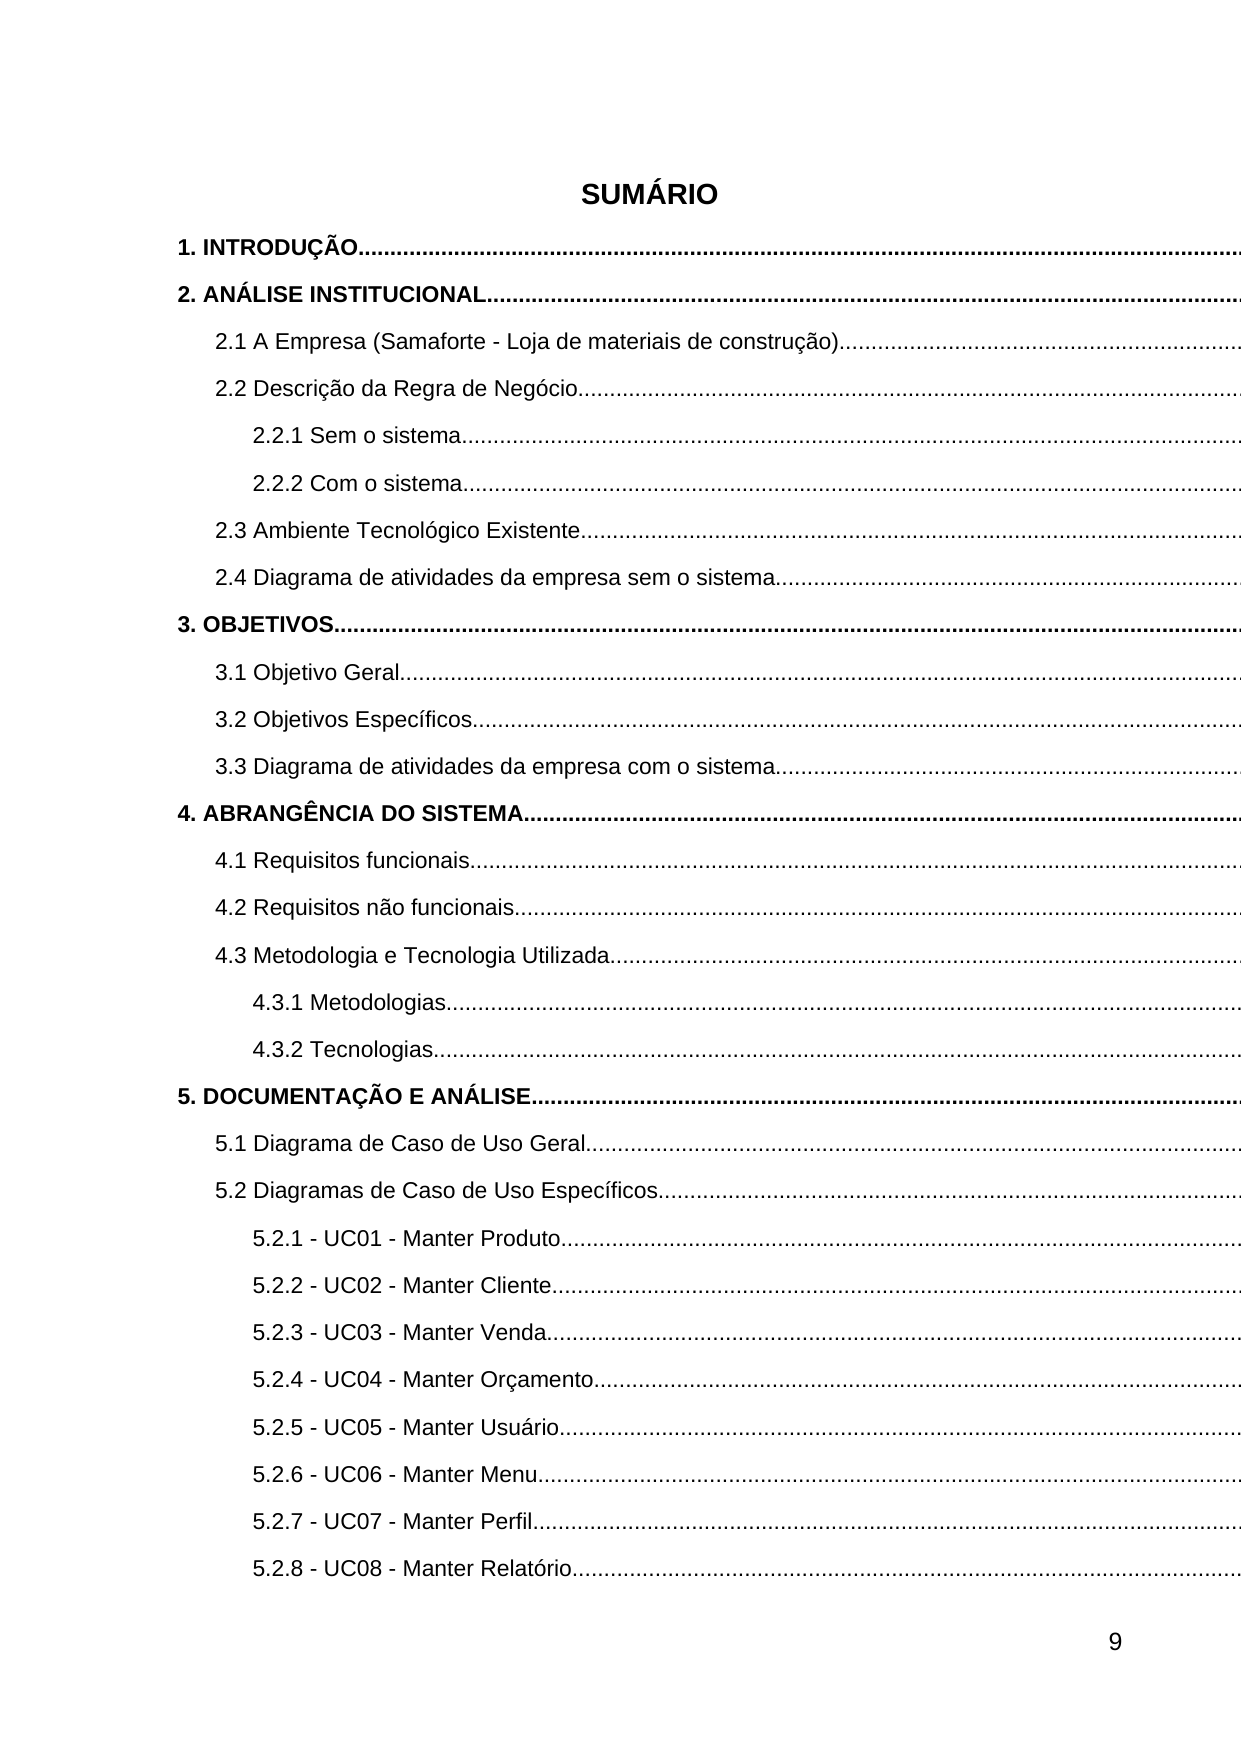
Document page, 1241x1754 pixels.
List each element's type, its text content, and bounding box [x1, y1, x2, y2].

text SUMÁRIO [177, 177, 1122, 211]
